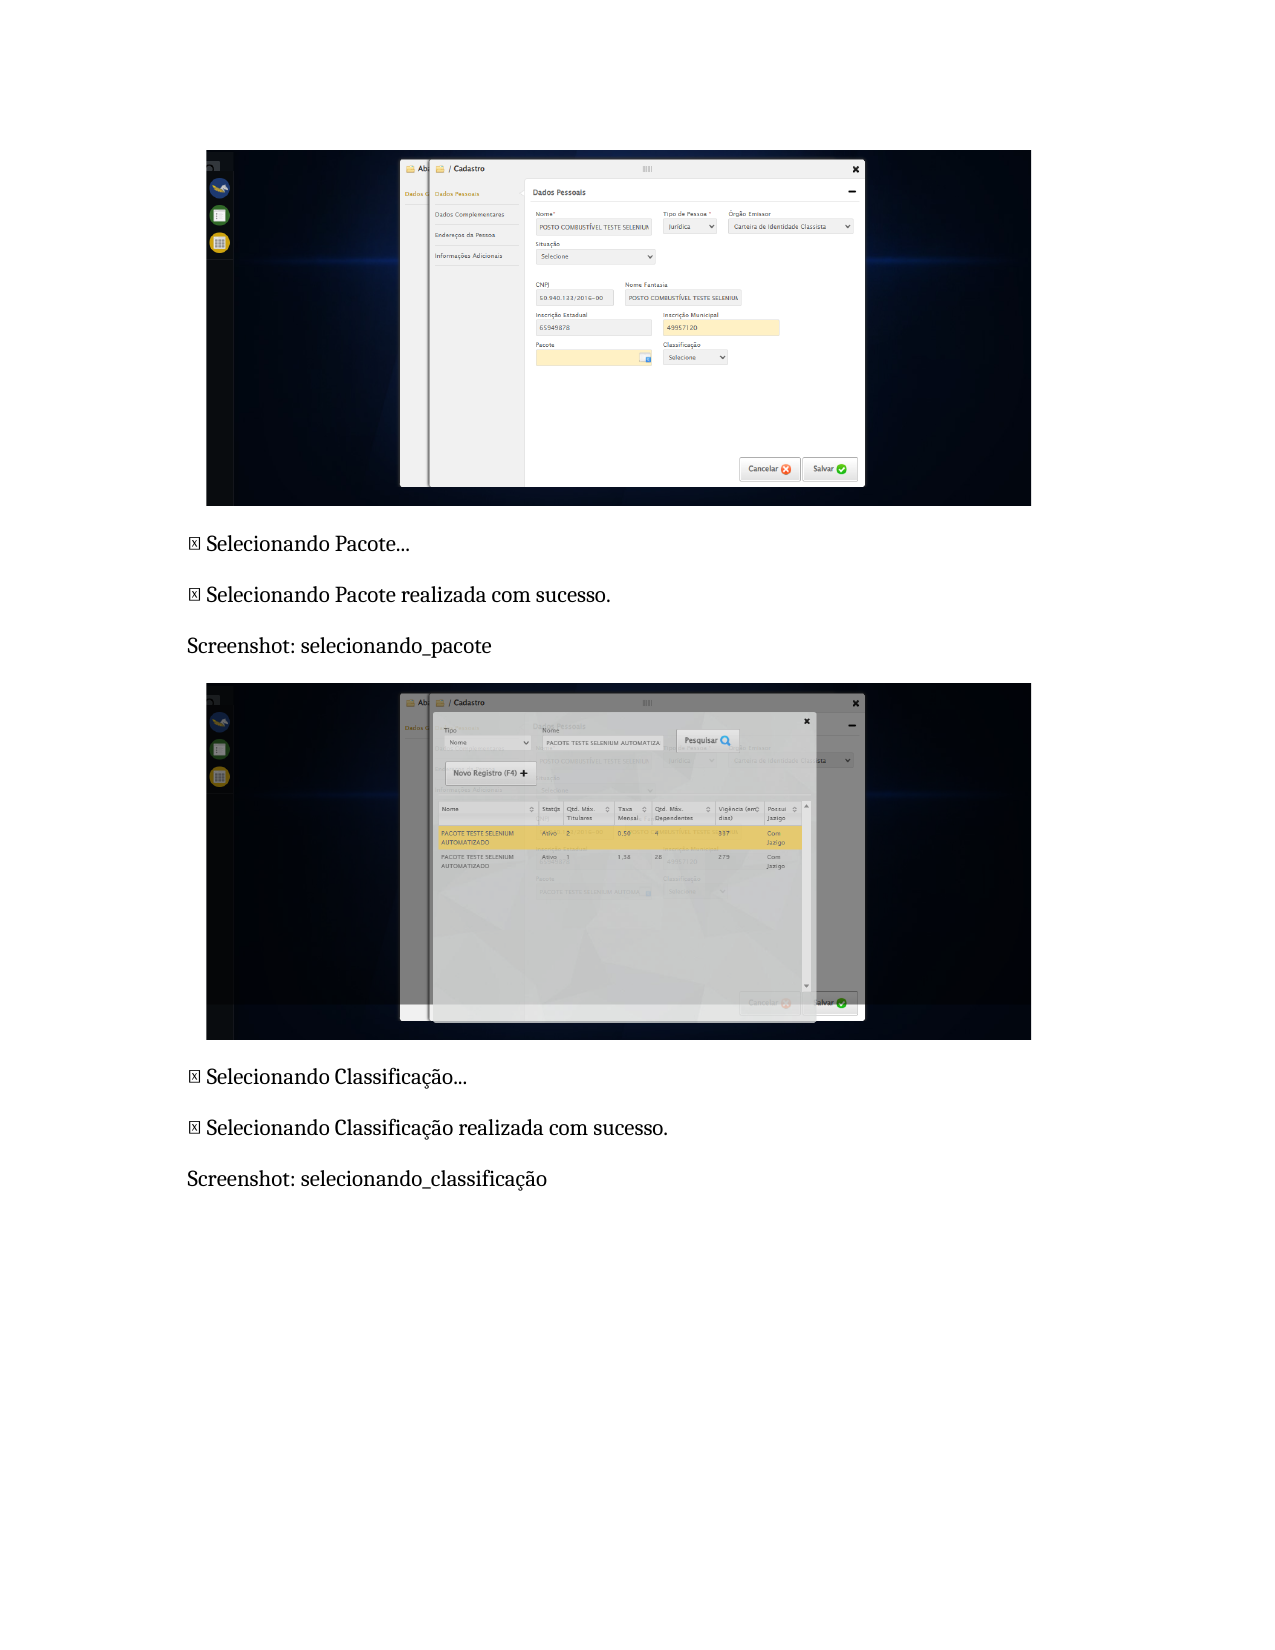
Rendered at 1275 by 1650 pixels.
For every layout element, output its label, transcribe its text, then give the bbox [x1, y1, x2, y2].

text Screenshot: selecionando_pacote [187, 632, 1087, 659]
text 🔄 Selecionando Pacote... [187, 530, 1087, 557]
picture [206, 683, 1032, 1040]
picture [206, 150, 1032, 506]
text Screenshot: selecionando_classificação [187, 1166, 1087, 1192]
text 🔄 Selecionando Classificação... [187, 1064, 1087, 1090]
text ✅ Selecionando Pacote realizada com sucesso. [187, 581, 1087, 608]
text ✅ Selecionando Classificação realizada com sucesso. [187, 1115, 1087, 1141]
